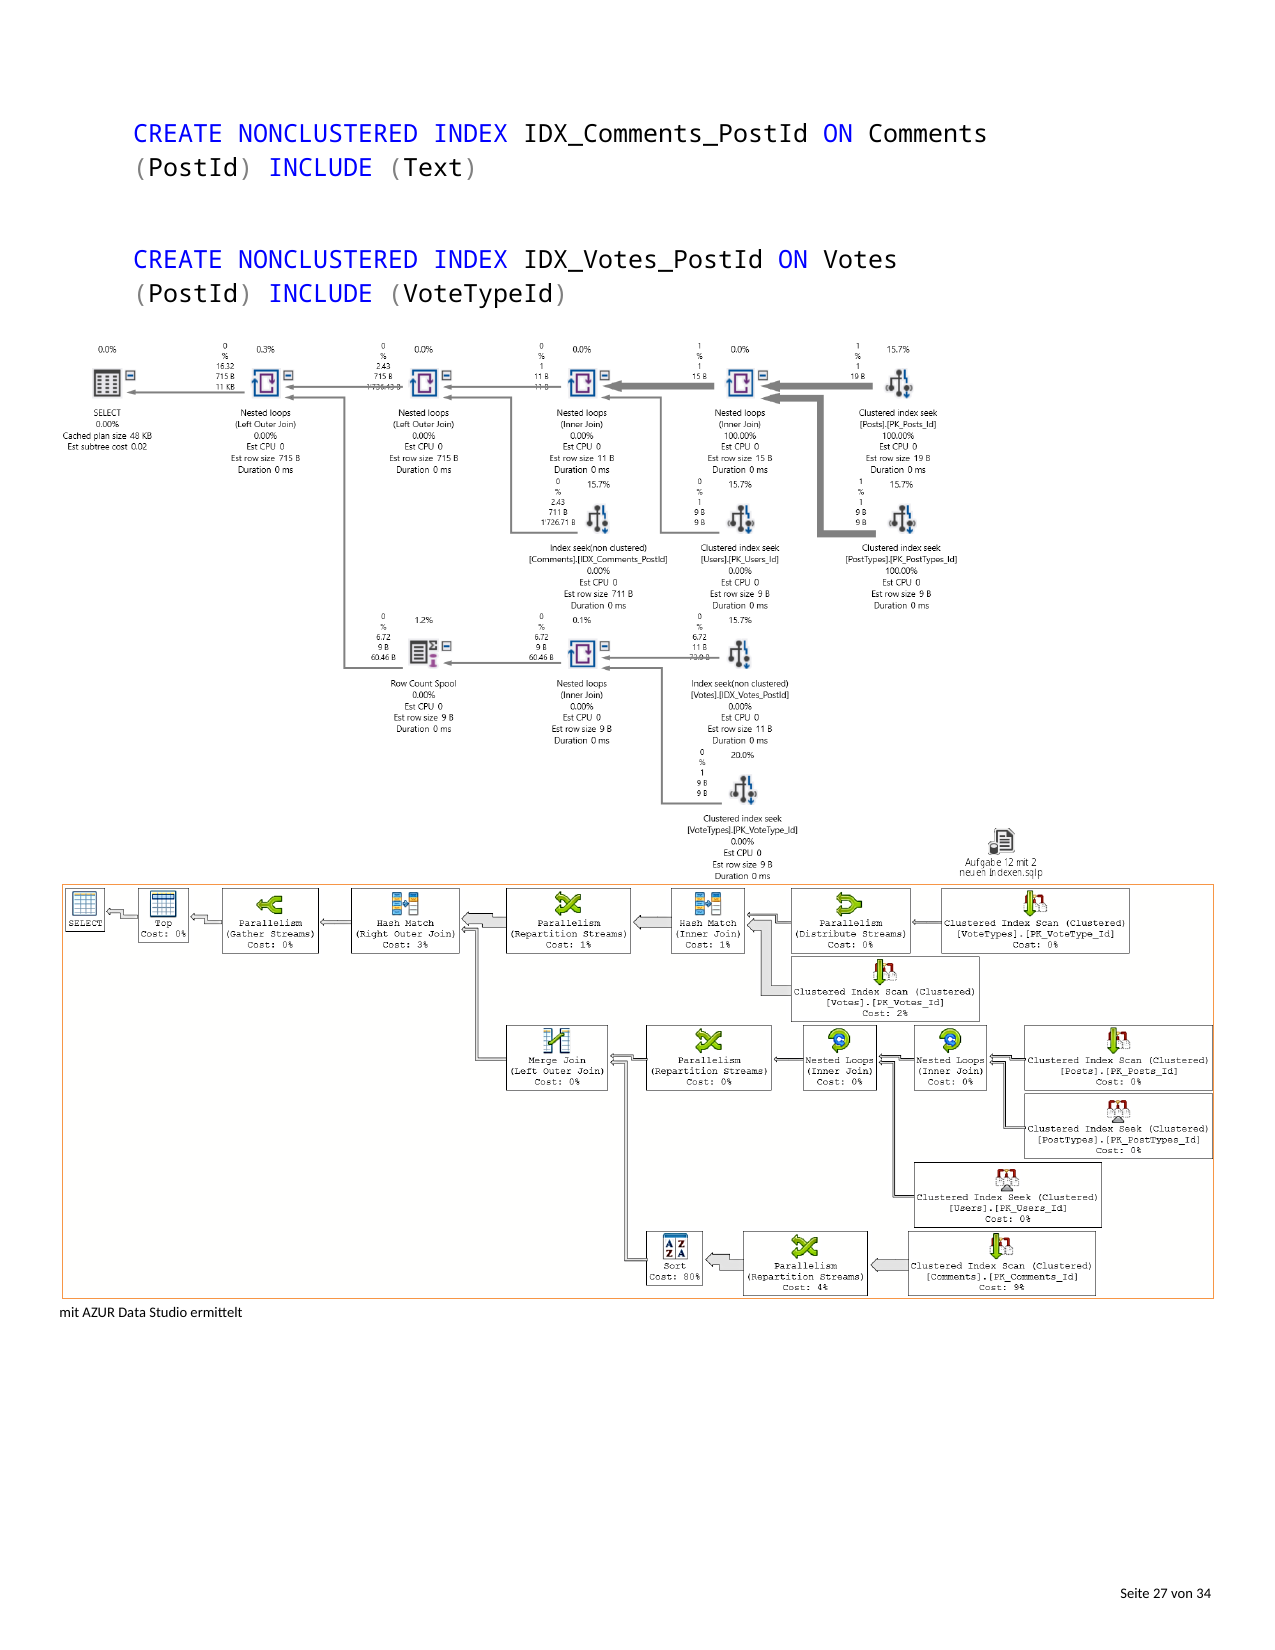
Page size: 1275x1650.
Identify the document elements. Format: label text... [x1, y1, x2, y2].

picture [63, 885, 1213, 1298]
picture [59, 338, 959, 882]
text (PostId) INCLUDE (VoteTypeId) [133, 276, 1211, 339]
text (PostId) INCLUDE (Text) [133, 150, 1211, 184]
text CREATE NONCLUSTERED INDEX IDX_Comments_PostId ON Comments [133, 116, 1211, 150]
text CREATE NONCLUSTERED INDEX IDX_Votes_PostId ON Votes [133, 242, 1211, 276]
